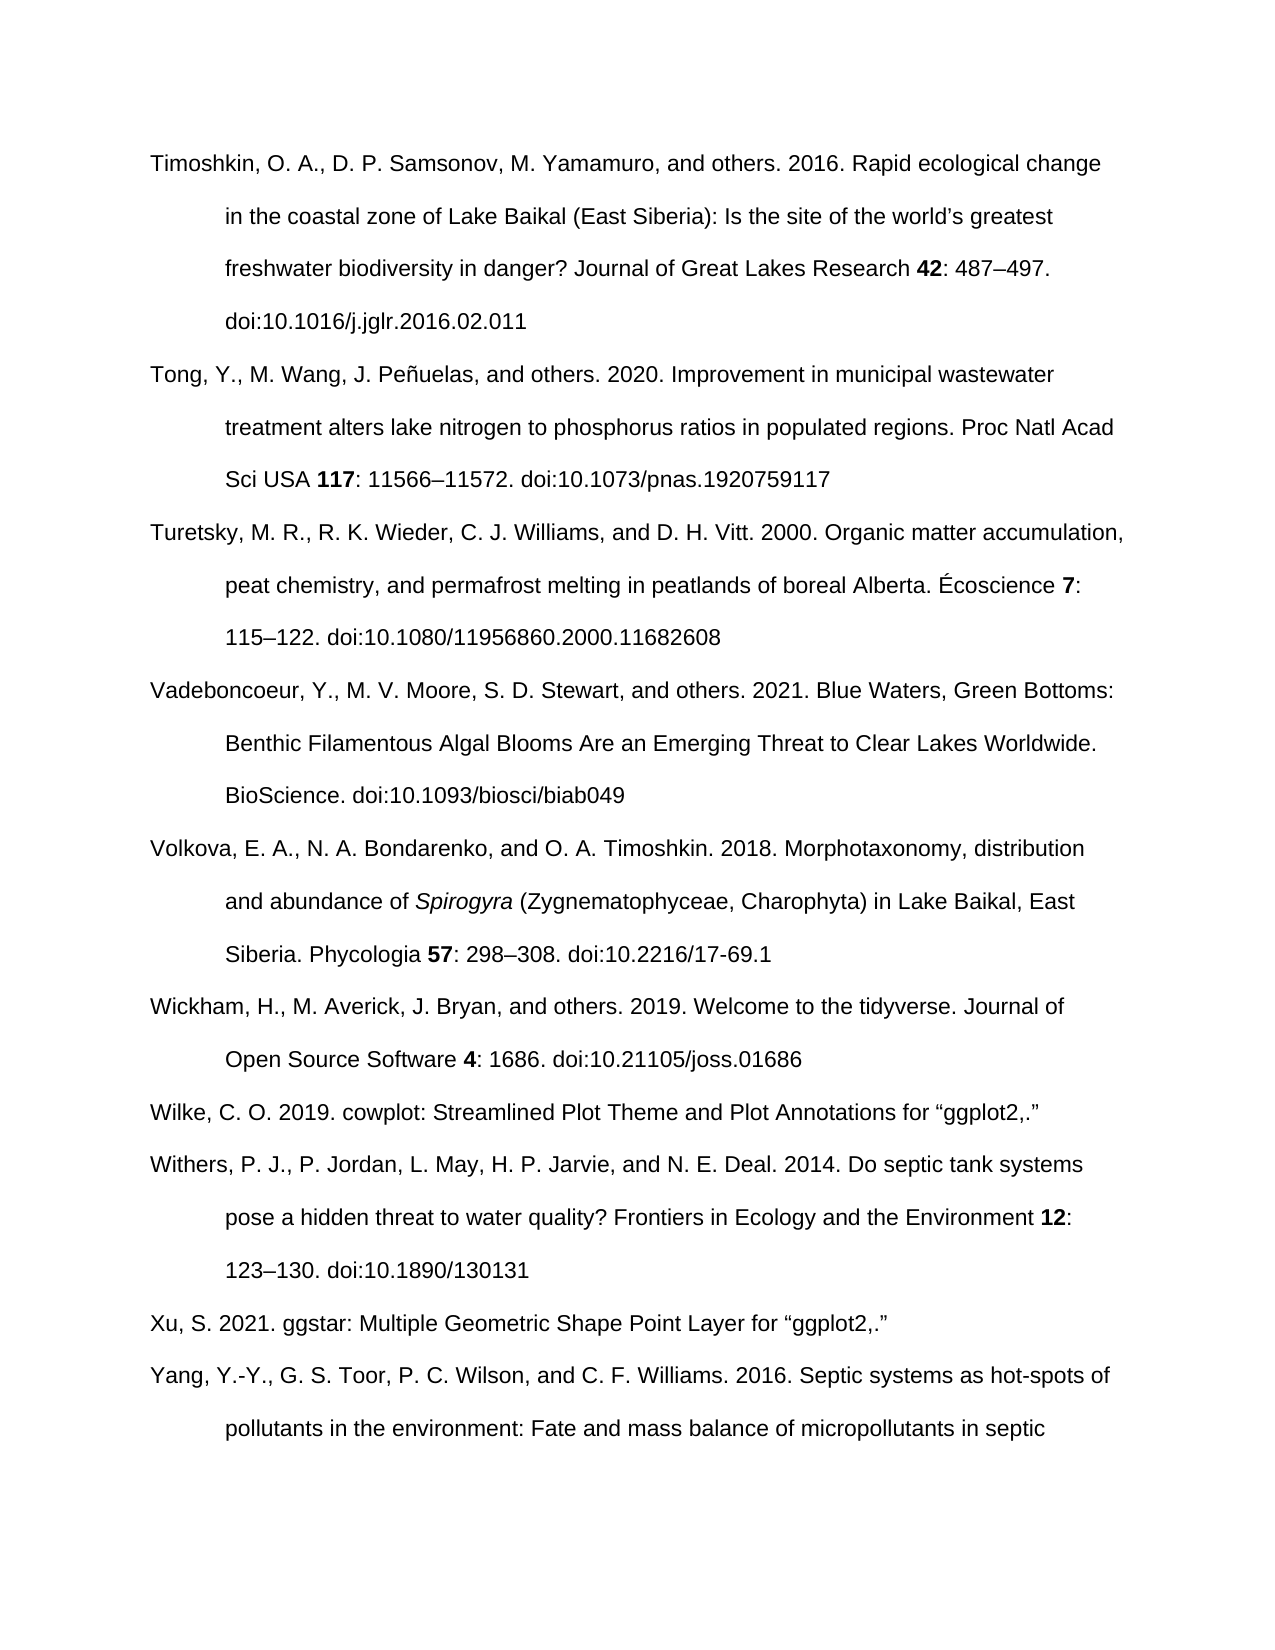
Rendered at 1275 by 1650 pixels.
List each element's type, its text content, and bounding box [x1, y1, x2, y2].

text Volkova, E. A., N. A. Bondarenko, and O. A. Timoshkin. 2018. Morphotaxonomy, distribution and abundance of Spirogyra (Zygnematophyceae, Charophyta) in Lake Baikal, East Siberia. Phycologia 57: 298–308. doi:10.2216/17-69.1 [150, 835, 1125, 967]
text Wilke, C. O. 2019. cowplot: Streamlined Plot Theme and Plot Annotations for “ggplot2,.” [150, 1099, 1125, 1125]
text Turetsky, M. R., R. K. Wieder, C. J. Williams, and D. H. Vitt. 2000. Organic matter accumulation, peat chemistry, and permafrost melting in peatlands of boreal Alberta. Écoscience 7: 115–122. doi:10.1080/11956860.2000.11682608 [150, 519, 1125, 651]
text Wickham, H., M. Averick, J. Bryan, and others. 2019. Welcome to the tidyverse. Journal of Open Source Software 4: 1686. doi:10.21105/joss.01686 [150, 993, 1125, 1072]
text Vadeboncoeur, Y., M. V. Moore, S. D. Stewart, and others. 2021. Blue Waters, Green Bottoms: Benthic Filamentous Algal Blooms Are an Emerging Threat to Clear Lakes Worldwide. BioScience. doi:10.1093/biosci/biab049 [150, 677, 1125, 809]
text Withers, P. J., P. Jordan, L. May, H. P. Jarvie, and N. E. Deal. 2014. Do septic tank systems pose a hidden threat to water quality? Frontiers in Ecology and the Environment 12: 123–130. doi:10.1890/130131 [150, 1151, 1125, 1283]
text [150, 1362, 1125, 1441]
text Xu, S. 2021. ggstar: Multiple Geometric Shape Point Layer for “ggplot2,.” [150, 1309, 1125, 1336]
text Tong, Y., M. Wang, J. Peñuelas, and others. 2020. Improvement in municipal wastewater treatment alters lake nitrogen to phosphorus ratios in populated regions. Proc Natl Acad Sci USA 117: 11566–11572. doi:10.1073/pnas.1920759117 [150, 361, 1125, 493]
text Timoshkin, O. A., D. P. Samsonov, M. Yamamuro, and others. 2016. Rapid ecological change in the coastal zone of Lake Baikal (East Siberia): Is the site of the world’s greatest freshwater biodiversity in danger? Journal of Great Lakes Research 42: 487–497. doi:10.1016/j.jglr.2016.02.011 [150, 150, 1125, 334]
